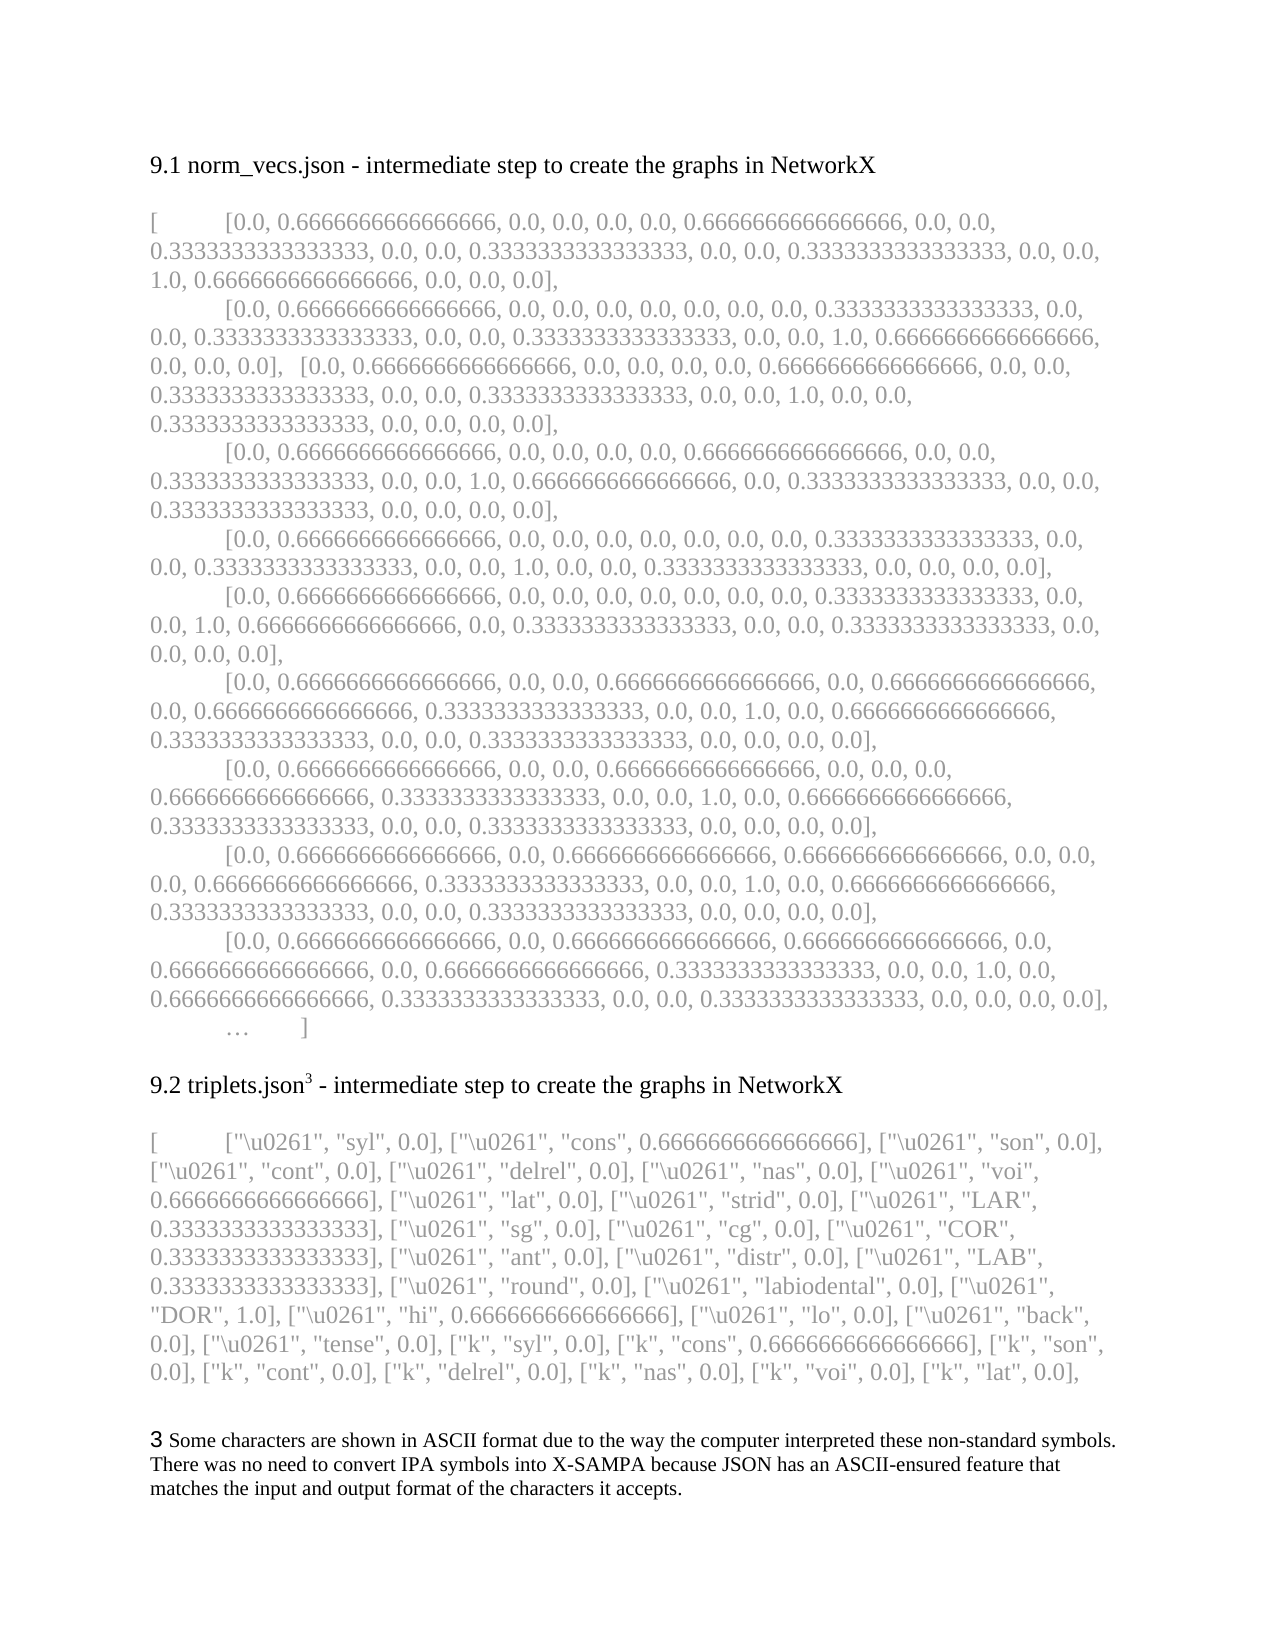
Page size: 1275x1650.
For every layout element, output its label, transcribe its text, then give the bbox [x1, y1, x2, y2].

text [150, 1127, 1125, 1386]
text [0.0, 0.6666666666666666, 0.0, 0.0, 0.0, 0.0, 0.6666666666666666, 0.0, 0.0, 0.3333333333333333, 0.0, 0.0, 1.0, 0.6666666666666666, 0.0, 0.3333333333333333, 0.0, 0.0, 0.3333333333333333, 0.0, 0.0, 0.0, 0.0], [150, 437, 1125, 524]
text [0.0, 0.6666666666666666, 0.0, 0.0, 0.0, 0.0, 0.0, 0.0, 0.0, 0.3333333333333333, 0.0, 0.0, 0.3333333333333333, 0.0, 0.0, 1.0, 0.0, 0.0, 0.3333333333333333, 0.0, 0.0, 0.0, 0.0], [150, 524, 1125, 581]
text [0.0, 0.6666666666666666, 0.0, 0.6666666666666666, 0.6666666666666666, 0.0, 0.6666666666666666, 0.0, 0.6666666666666666, 0.3333333333333333, 0.0, 0.0, 1.0, 0.0, 0.6666666666666666, 0.3333333333333333, 0.0, 0.0, 0.3333333333333333, 0.0, 0.0, 0.0, 0.0], [150, 926, 1125, 1012]
text [0.0, 0.6666666666666666, 0.0, 0.0, 0.0, 0.0, 0.0, 0.0, 0.0, 0.3333333333333333, 0.0, 0.0, 0.3333333333333333, 0.0, 0.0, 0.3333333333333333, 0.0, 0.0, 1.0, 0.6666666666666666, 0.0, 0.0, 0.0], [0.0, 0.6666666666666666, 0.0, 0.0, 0.0, 0.0, 0.6666666666666666, 0.0, 0.0, 0.3333333333333333, 0.0, 0.0, 0.3333333333333333, 0.0, 0.0, 1.0, 0.0, 0.0, 0.3333333333333333, 0.0, 0.0, 0.0, 0.0], [150, 294, 1125, 437]
text 9.1 norm_vecs.json - intermediate step to create the graphs in NetworkX [150, 150, 1125, 179]
text [0.0, 0.6666666666666666, 0.0, 0.0, 0.0, 0.0, 0.0, 0.0, 0.0, 0.3333333333333333, 0.0, 0.0, 1.0, 0.6666666666666666, 0.0, 0.3333333333333333, 0.0, 0.0, 0.3333333333333333, 0.0, 0.0, 0.0, 0.0], [150, 581, 1125, 667]
text 9.2 triplets.json - intermediate step to create the graphs in NetworkX [150, 1070, 1125, 1099]
text [0.0, 0.6666666666666666, 0.0, 0.0, 0.6666666666666666, 0.0, 0.6666666666666666, 0.0, 0.6666666666666666, 0.3333333333333333, 0.0, 0.0, 1.0, 0.0, 0.6666666666666666, 0.3333333333333333, 0.0, 0.0, 0.3333333333333333, 0.0, 0.0, 0.0, 0.0], [150, 667, 1125, 754]
text [ [0.0, 0.6666666666666666, 0.0, 0.0, 0.0, 0.0, 0.6666666666666666, 0.0, 0.0, 0.3333333333333333, 0.0, 0.0, 0.3333333333333333, 0.0, 0.0, 0.3333333333333333, 0.0, 0.0, 1.0, 0.6666666666666666, 0.0, 0.0, 0.0], [150, 207, 1125, 294]
text … ] [150, 1012, 1125, 1041]
text [0.0, 0.6666666666666666, 0.0, 0.0, 0.6666666666666666, 0.0, 0.0, 0.0, 0.6666666666666666, 0.3333333333333333, 0.0, 0.0, 1.0, 0.0, 0.6666666666666666, 0.3333333333333333, 0.0, 0.0, 0.3333333333333333, 0.0, 0.0, 0.0, 0.0], [150, 754, 1125, 840]
text [0.0, 0.6666666666666666, 0.0, 0.6666666666666666, 0.6666666666666666, 0.0, 0.0, 0.0, 0.6666666666666666, 0.3333333333333333, 0.0, 0.0, 1.0, 0.0, 0.6666666666666666, 0.3333333333333333, 0.0, 0.0, 0.3333333333333333, 0.0, 0.0, 0.0, 0.0], [150, 840, 1125, 926]
